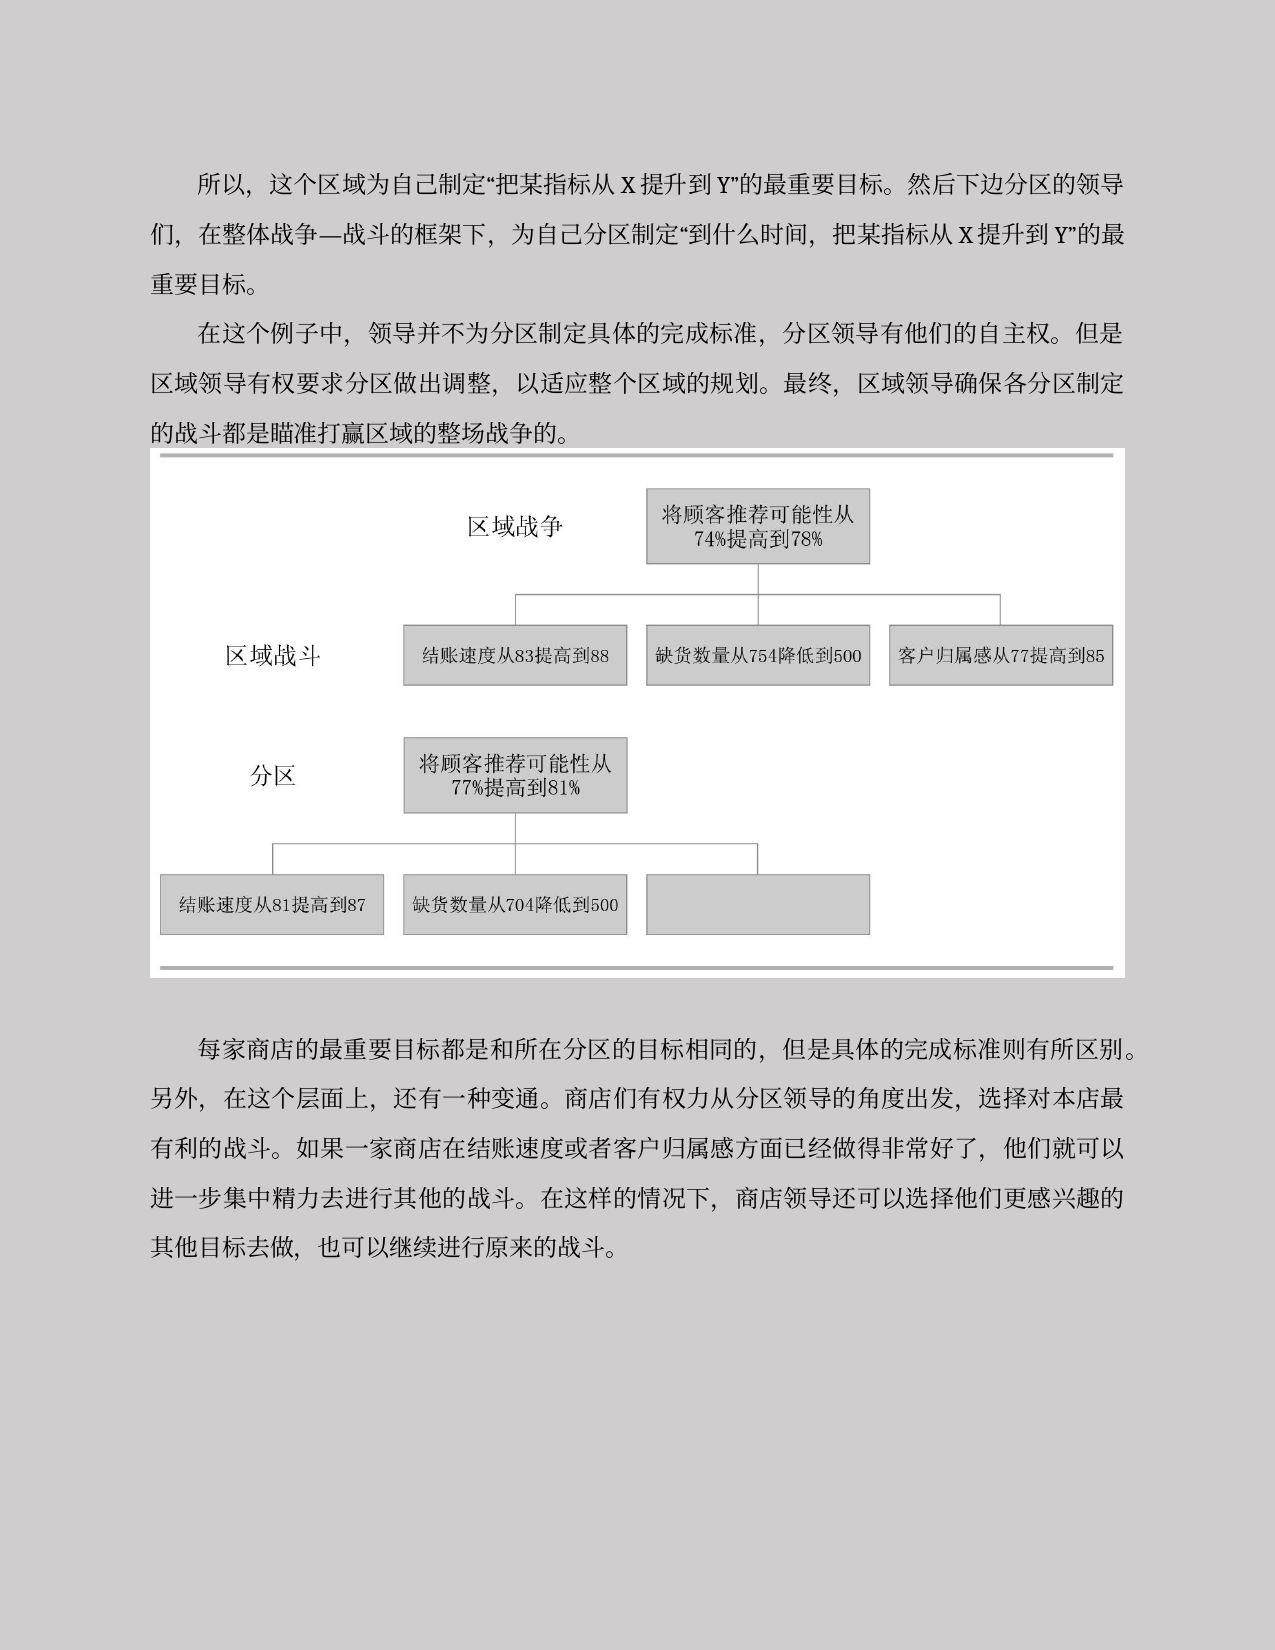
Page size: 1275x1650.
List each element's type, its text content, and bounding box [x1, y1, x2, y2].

text 所以，这个区域为自己制定“把某指标从X提升到Y”的最重要目标。然后下边分区的领导们，在整体战争—战斗的框架下，为自己分区制定“到什么时间，把某指标从X提升到Y”的最重要目标。 [150, 150, 1125, 299]
text 每家商店的最重要目标都是和所在分区的目标相同的，但是具体的完成标准则有所区别。另外，在这个层面上，还有一种变通。商店们有权力从分区领导的角度出发，选择对本店最有利的战斗。如果一家商店在结账速度或者客户归属感方面已经做得非常好了，他们就可以进一步集中精力去进行其他的战斗。在这样的情况下，商店领导还可以选择他们更感兴趣的其他目标去做，也可以继续进行原来的战斗。 [150, 1014, 1125, 1263]
text 在这个例子中，领导并不为分区制定具体的完成标准，分区领导有他们的自主权。但是区域领导有权要求分区做出调整，以适应整个区域的规划。最终，区域领导确保各分区制定的战斗都是瞄准打赢区域的整场战争的。 [150, 299, 1125, 448]
picture [150, 448, 1125, 978]
